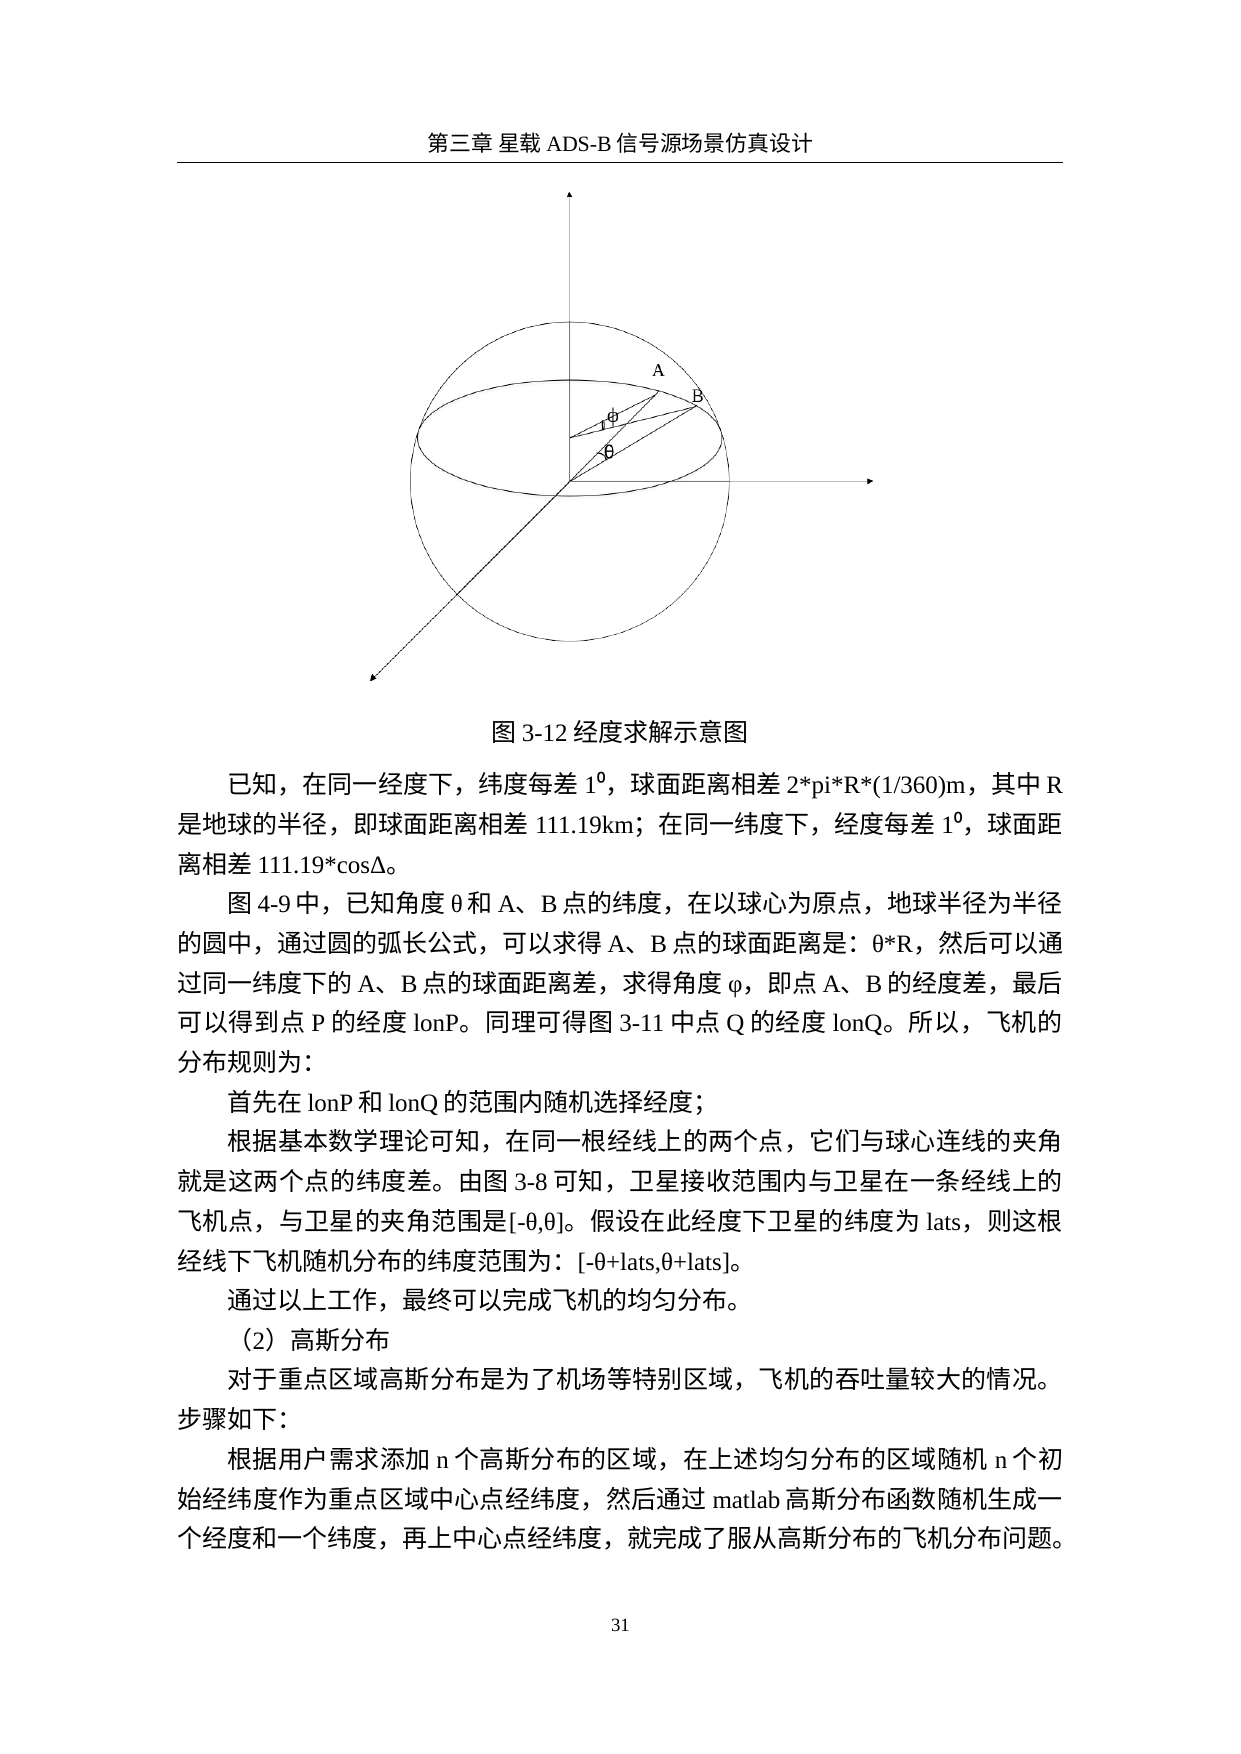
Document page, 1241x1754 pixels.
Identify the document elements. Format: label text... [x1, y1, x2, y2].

text 根据基本数学理论可知，在同一根经线上的两个点，它们与球心连线的夹角就是这两个点的纬度差。由图3-8可知，卫星接收范围内与卫星在一条经线上的飞机点，与卫星的夹角范围是[-θ,θ]。假设在此经度下卫星的纬度为lats，则这根经线下飞机随机分布的纬度范围为：[-θ+lats,θ+lats]。 [177, 1120, 1063, 1279]
text 图4-9中，已知角度θ和A、B点的纬度，在以球心为原点，地球半径为半径的圆中，通过圆的弧长公式，可以求得A、B点的球面距离是：θ*R，然后可以通过同一纬度下的A、B点的球面距离差，求得角度φ，即点A、B的经度差，最后可以得到点P的经度lonP。同理可得图3-11中点Q的经度lonQ。所以，飞机的分布规则为： [177, 882, 1063, 1081]
text 已知，在同一经度下，纬度每差1⁰，球面距离相差2*pi*R*(1/360)m，其中R是地球的半径，即球面距离相差111.19km；在同一纬度下，经度每差1⁰，球面距离相差111.19*cosΔ。 [177, 763, 1063, 882]
text （2）高斯分布 [177, 1319, 1063, 1358]
text 通过以上工作，最终可以完成飞机的均匀分布。 [177, 1279, 1063, 1319]
text 根据用户需求添加n个高斯分布的区域，在上述均匀分布的区域随机n个初始经纬度作为重点区域中心点经纬度，然后通过matlab高斯分布函数随机生成一个经度和一个纬度，再上中心点经纬度，就完成了服从高斯分布的飞机分布问题。 [177, 1438, 1063, 1557]
text 对于重点区域高斯分布是为了机场等特别区域，飞机的吞吐量较大的情况。步骤如下： [177, 1358, 1063, 1438]
text 图3-12 经度求解示意图 [177, 711, 1063, 751]
text 首先在lonP和lonQ的范围内随机选择经度； [177, 1081, 1063, 1120]
